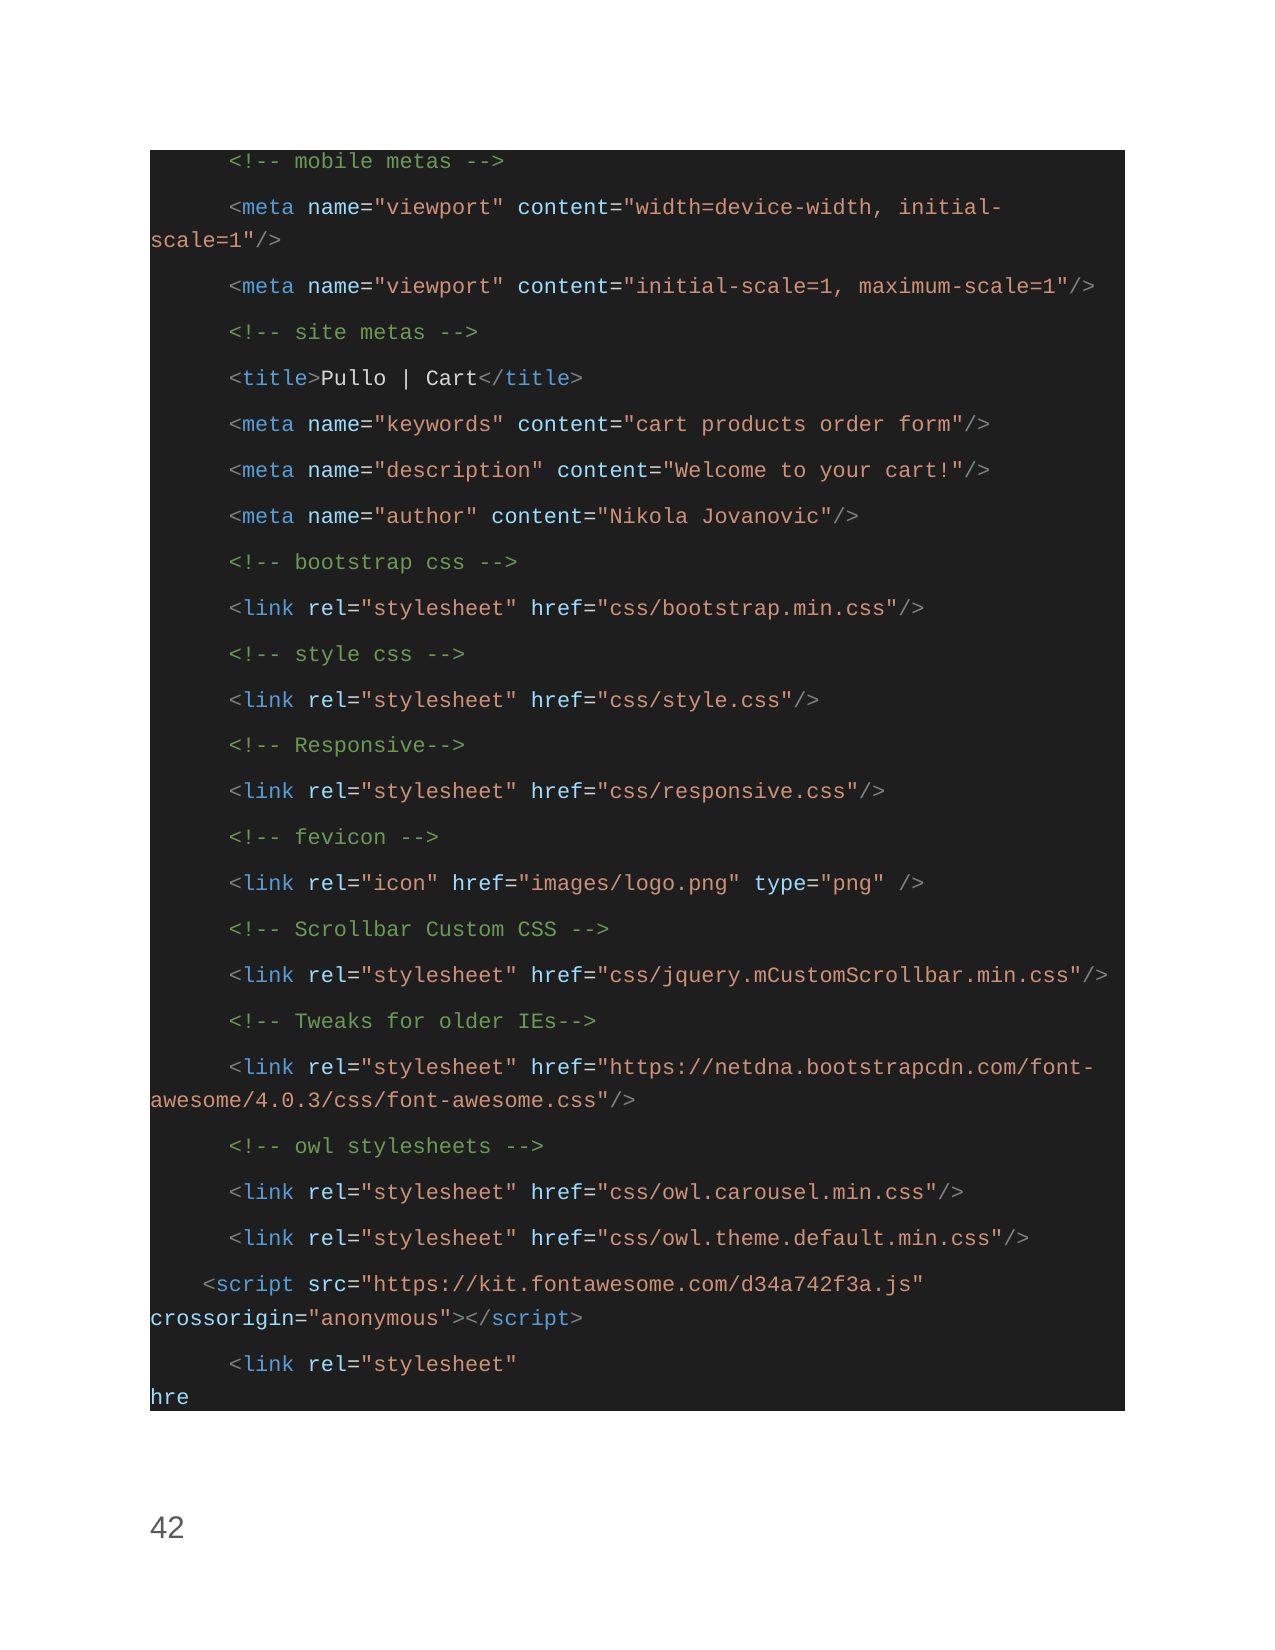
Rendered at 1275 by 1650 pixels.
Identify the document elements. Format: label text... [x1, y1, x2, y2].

text <link rel="stylesheet" href="css/jquery.mCustomScrollbar.min.css"/> [150, 964, 1125, 989]
text <title>Pullo | Cart</title> [150, 367, 1125, 392]
text <!-- Scrollbar Custom CSS --> [150, 918, 1125, 943]
text <!-- Responsive--> [150, 735, 1125, 759]
text <!-- site metas --> [150, 321, 1125, 346]
text <meta name="viewport" content="width=device-width, initial-scale=1"/> [150, 196, 1125, 254]
text <link rel="stylesheet" href="css/bootstrap.min.css"/> [150, 597, 1125, 622]
text <!-- bootstrap css --> [150, 551, 1125, 576]
text <!-- style css --> [150, 643, 1125, 668]
text <!-- owl stylesheets --> [150, 1136, 1125, 1160]
text <link rel="icon" href="images/logo.png" type="png" /> [150, 872, 1125, 897]
text <link rel="stylesheet" href="css/responsive.css"/> [150, 781, 1125, 805]
text <meta name="author" content="Nikola Jovanovic"/> [150, 505, 1125, 530]
text <link rel="stylesheet" href="css/owl.theme.default.min.css"/> [150, 1227, 1125, 1252]
text <!-- mobile metas --> [150, 150, 1125, 175]
text <script src="https://kit.fontawesome.com/d34a742f3a.js" crossorigin="anonymous"></script> [150, 1273, 1125, 1332]
text <meta name="viewport" content="initial-scale=1, maximum-scale=1"/> [150, 275, 1125, 300]
text <meta name="keywords" content="cart products order form"/> [150, 413, 1125, 438]
text <meta name="description" content="Welcome to your cart!"/> [150, 459, 1125, 484]
text <link rel="stylesheet" href="https://netdna.bootstrapcdn.com/font-awesome/4.0.3/css/font-awesome.css"/> [150, 1056, 1125, 1114]
text <link rel="stylesheet" href="css/style.css"/> [150, 689, 1125, 713]
text <!-- Tweaks for older IEs--> [150, 1010, 1125, 1035]
text <!-- fevicon --> [150, 827, 1125, 851]
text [150, 1353, 1125, 1411]
text <link rel="stylesheet" href="css/owl.carousel.min.css"/> [150, 1182, 1125, 1206]
